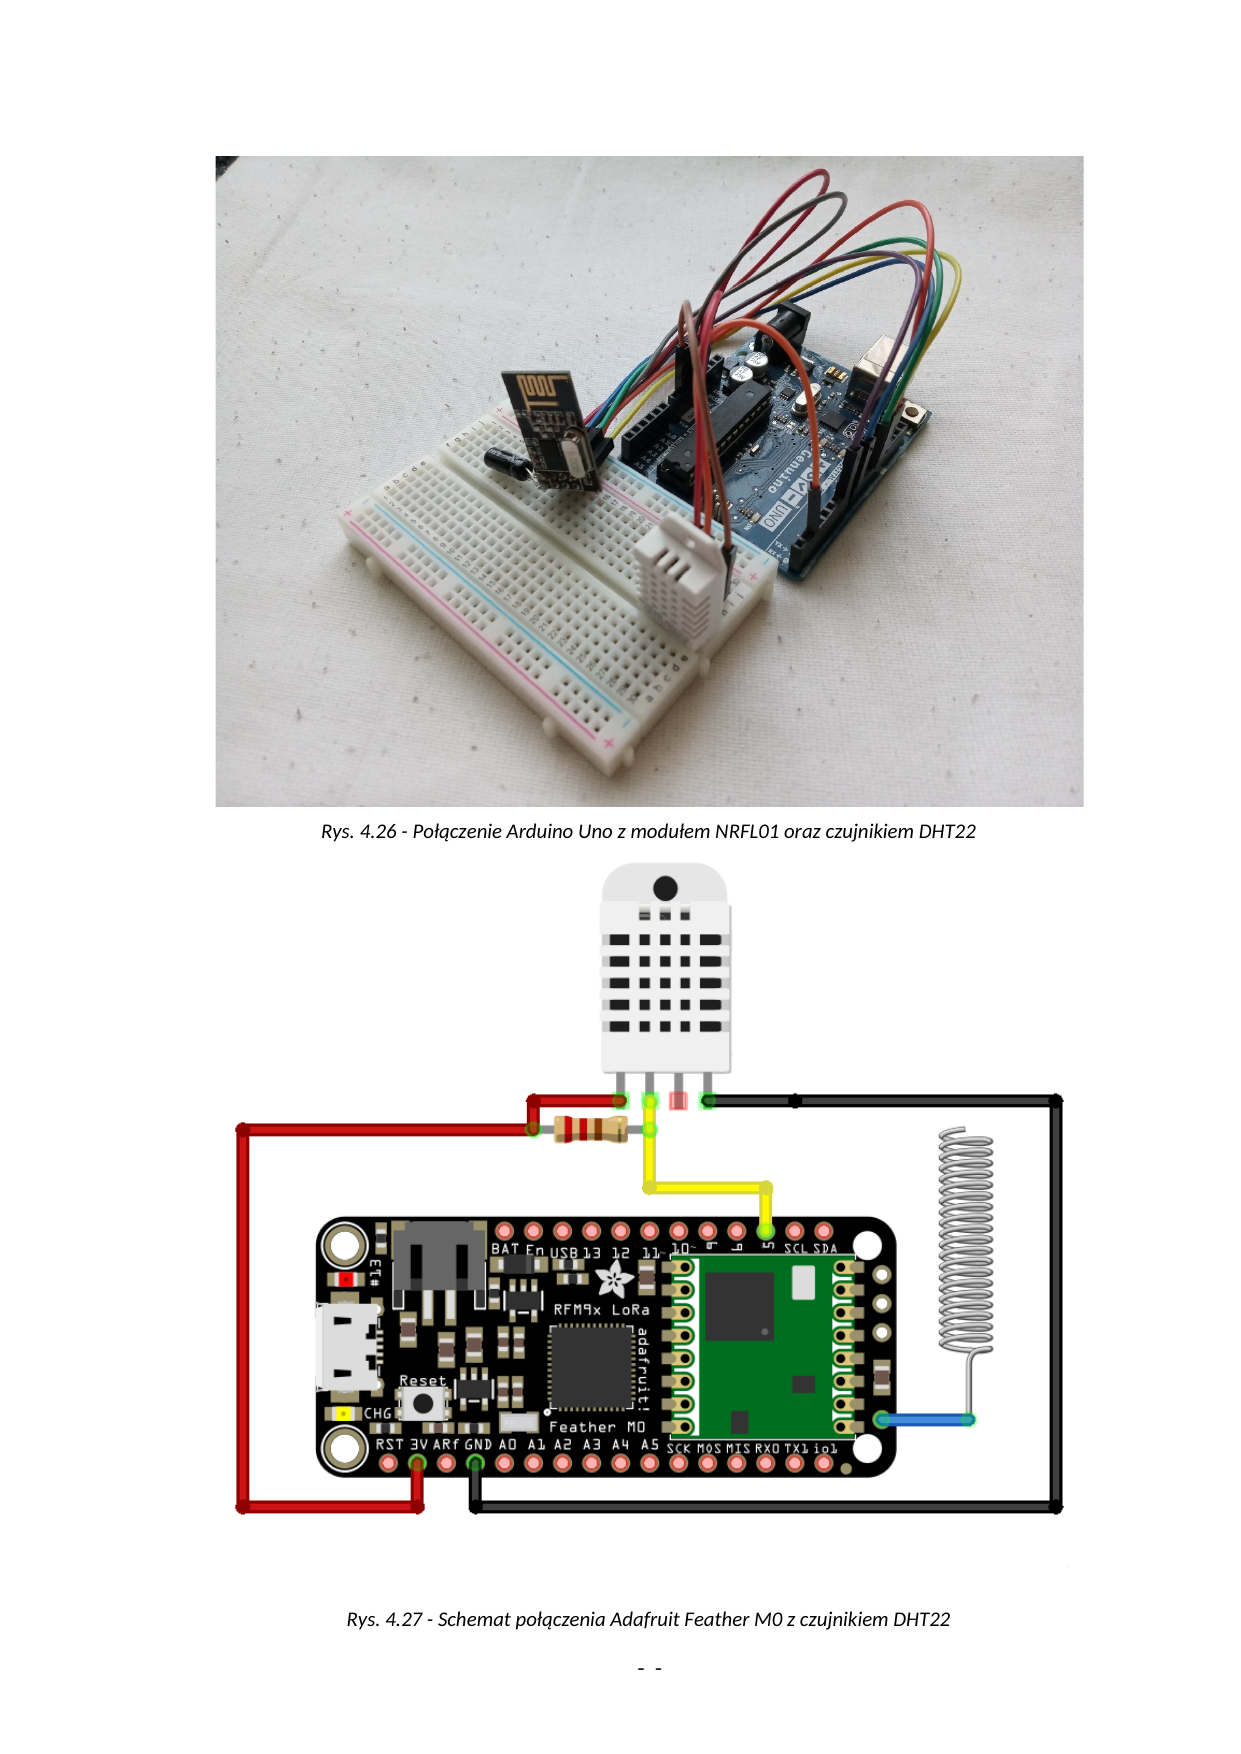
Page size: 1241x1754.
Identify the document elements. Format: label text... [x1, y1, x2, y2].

picture [215, 156, 1084, 807]
picture [230, 856, 1069, 1594]
